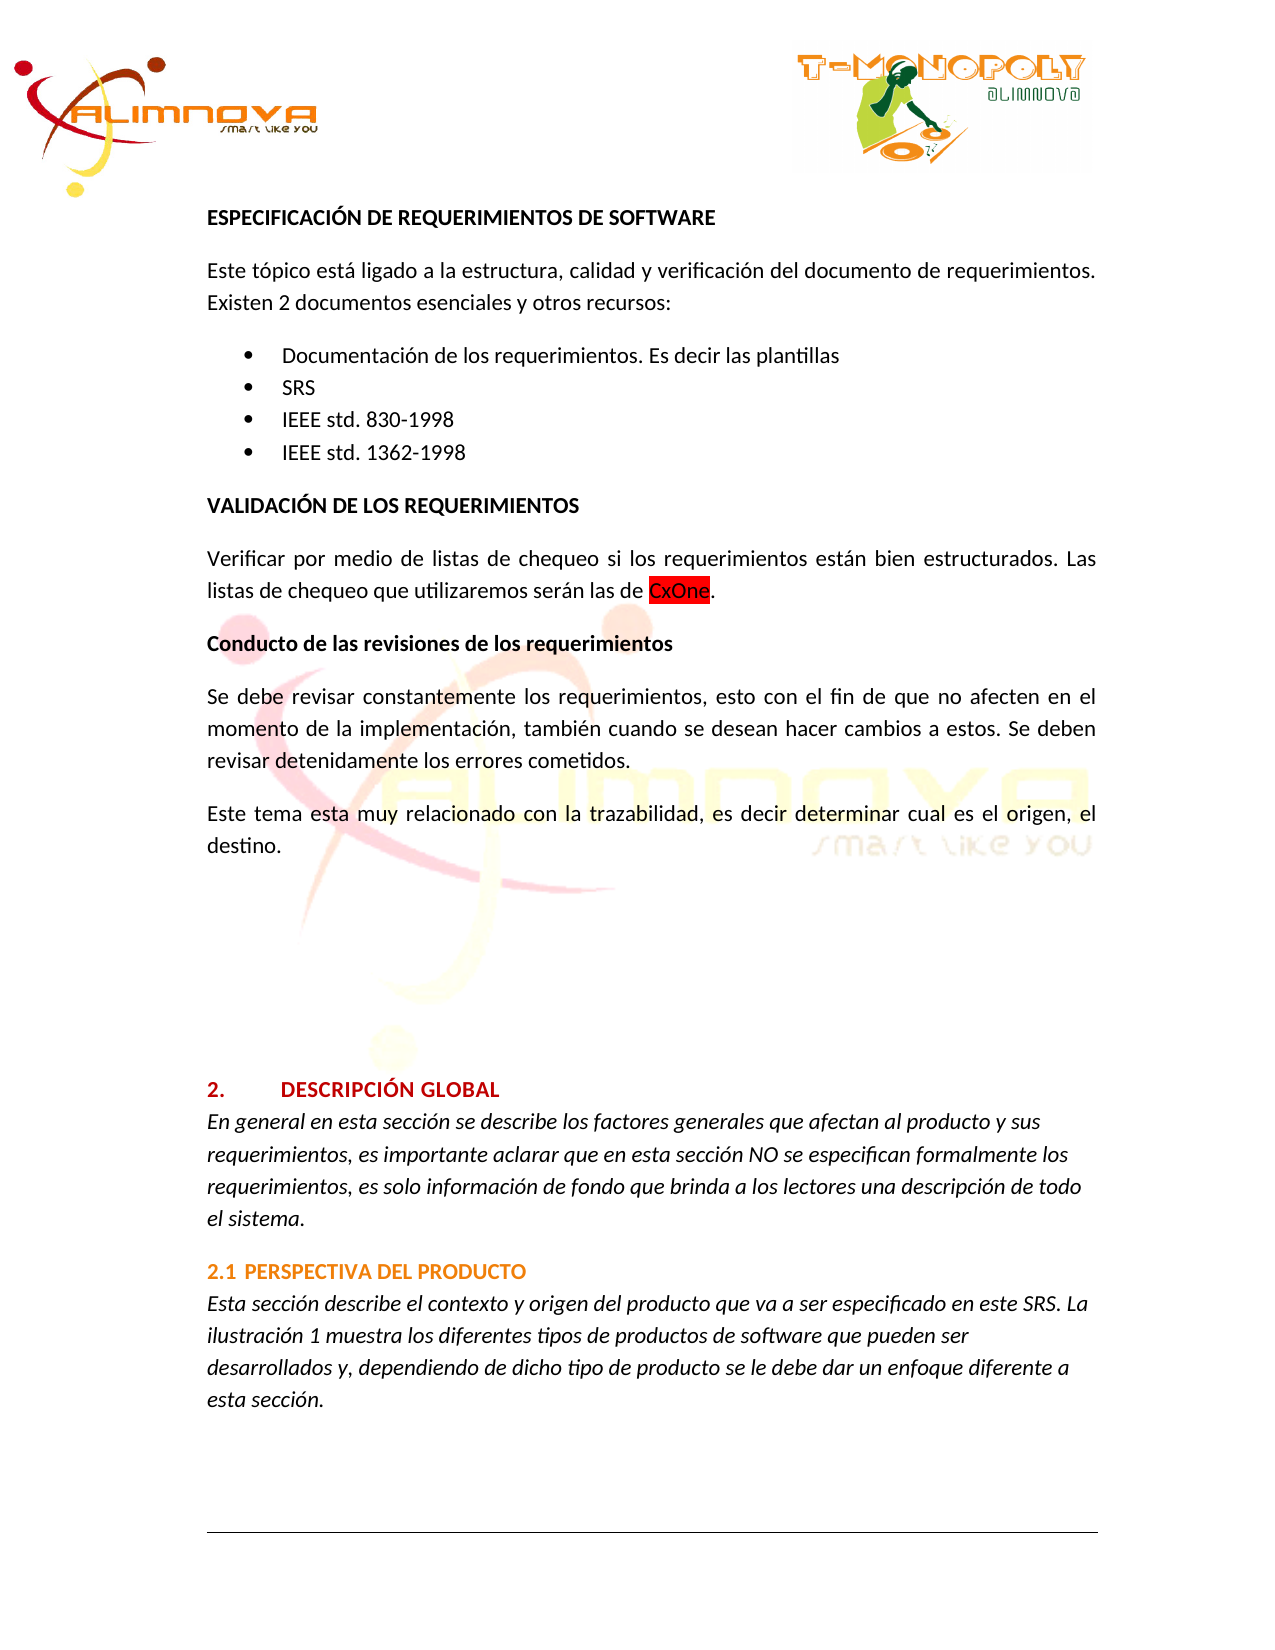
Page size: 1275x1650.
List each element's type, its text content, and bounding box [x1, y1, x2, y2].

subtitle PERSPECTIVA DEL PRODUCTO [207, 1257, 1098, 1285]
list Documentación de los requerimientos. Es decir las plantillas [244, 341, 1098, 369]
text Verificar por medio de listas de chequeo si los requerimientos están bien estructurados. Las listas de chequeo que utilizaremos serán las de CxOne. [207, 544, 1098, 604]
subtitle DESCRIPCIÓN GLOBAL [207, 1073, 1098, 1103]
text Este tópico está ligado a la estructura, calidad y verificación del documento de requerimientos. Existen 2 documentos esenciales y otros recursos: [207, 256, 1098, 316]
text Conducto de las revisiones de los requerimientos [207, 629, 1098, 657]
text Este tema esta muy relacionado con la trazabilidad, es decir determinar cual es el origen, el destino. [207, 799, 1098, 859]
text VALIDACIÓN DE LOS REQUERIMIENTOS [207, 491, 1098, 519]
list IEEE std. 830-1998 [244, 406, 1098, 433]
text ESPECIFICACIÓN DE REQUERIMIENTOS DE SOFTWARE [207, 177, 1098, 231]
picture [792, 40, 1093, 173]
list IEEE std. 1362-1998 [244, 438, 1098, 466]
picture [10, 55, 319, 199]
text En general en esta sección se describe los factores generales que afectan al producto y sus requerimientos, es importante aclarar que en esta sección NO se especifican formalmente los requerimientos, es solo información de fondo que brinda a los lectores una descripción de todo el sistema. [207, 1107, 1098, 1232]
text Se debe revisar constantemente los requerimientos, esto con el fin de que no afecten en el momento de la implementación, también cuando se desean hacer cambios a estos. Se deben revisar detenidamente los errores cometidos. [207, 682, 1098, 774]
text Esta sección describe el contexto y origen del producto que va a ser especificado en este SRS. La ilustración 1 muestra los diferentes tipos de productos de software que pueden ser desarrollados y, dependiendo de dicho tipo de producto se le debe dar un enfoque diferente a esta sección. [207, 1289, 1098, 1413]
list SRS [244, 373, 1098, 401]
